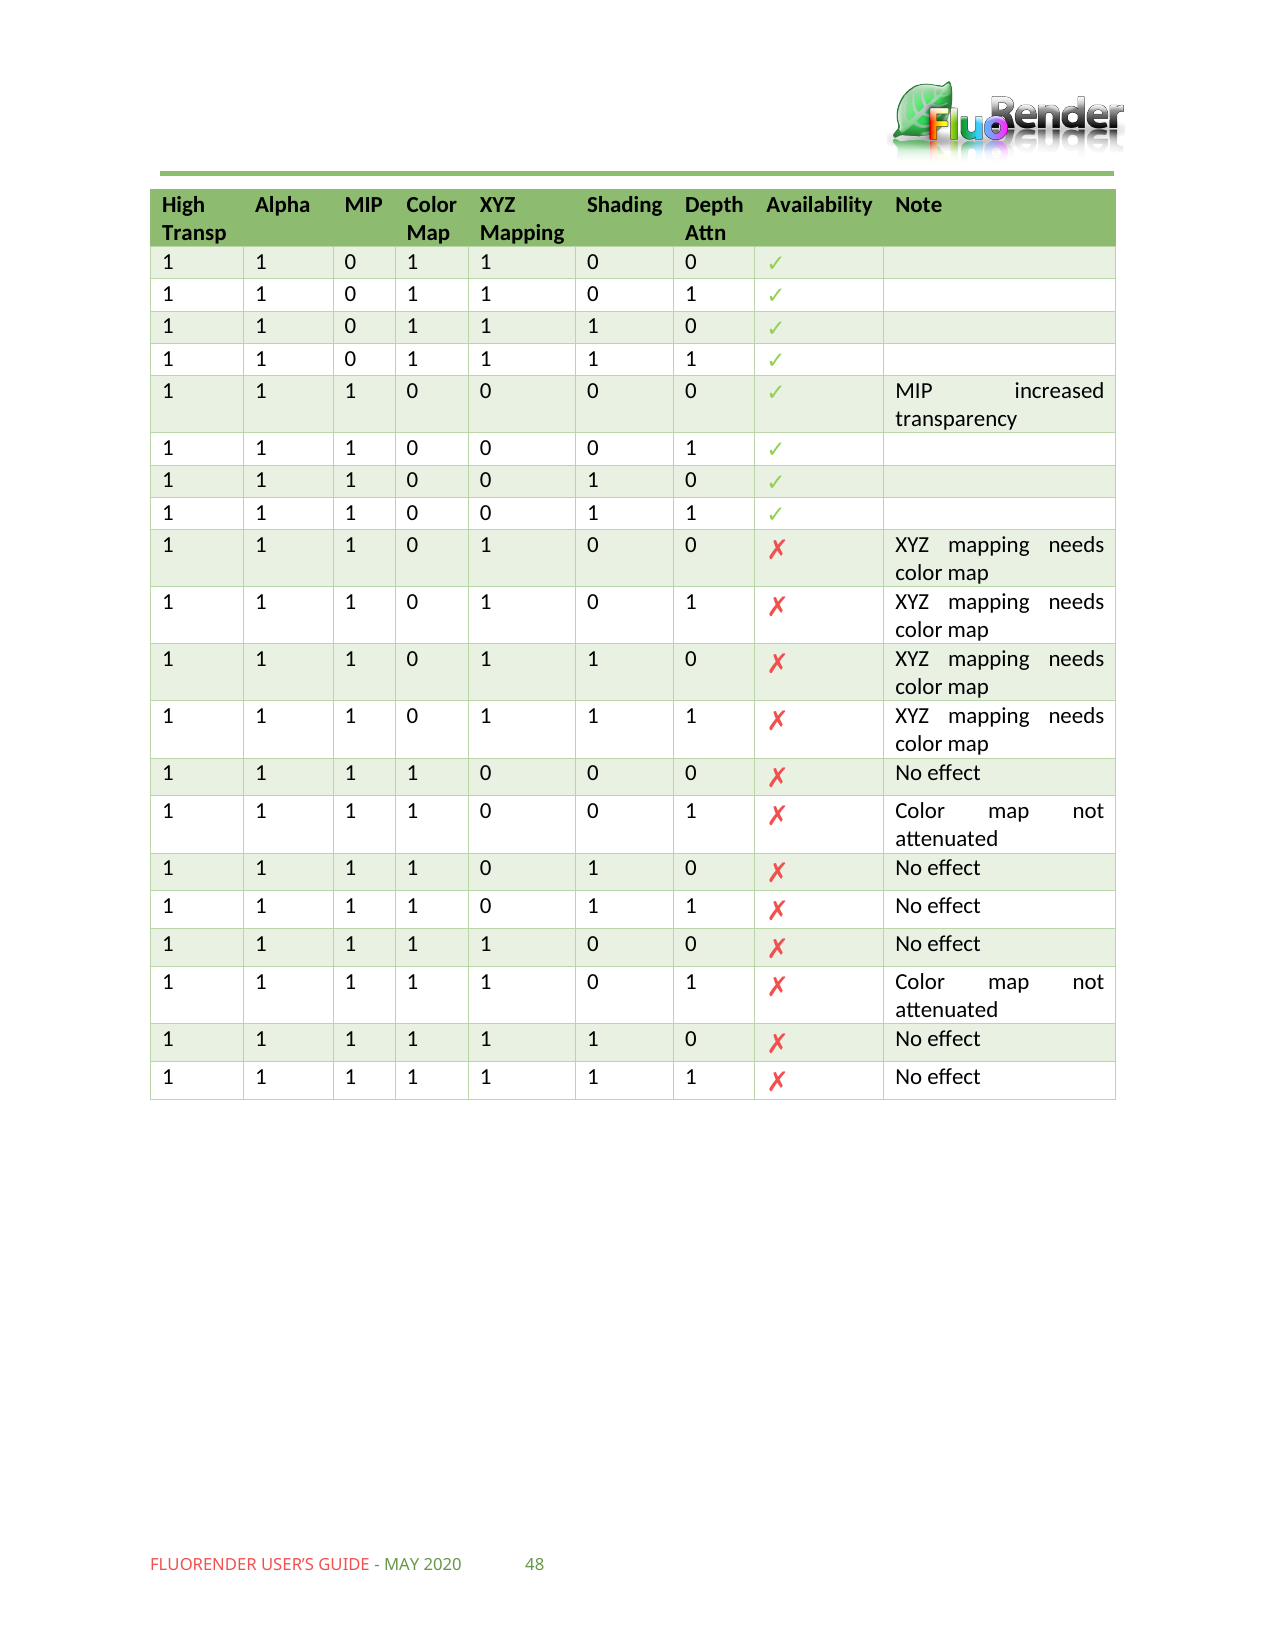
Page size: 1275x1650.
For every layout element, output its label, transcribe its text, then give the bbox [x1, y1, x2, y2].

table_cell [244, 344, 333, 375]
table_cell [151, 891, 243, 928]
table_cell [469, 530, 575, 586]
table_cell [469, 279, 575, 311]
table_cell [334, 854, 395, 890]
table_cell 0 [334, 247, 395, 278]
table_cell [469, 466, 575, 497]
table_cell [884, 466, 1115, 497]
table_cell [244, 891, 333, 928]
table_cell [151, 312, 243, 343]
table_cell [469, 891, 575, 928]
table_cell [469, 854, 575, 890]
table_cell 0 [576, 247, 673, 278]
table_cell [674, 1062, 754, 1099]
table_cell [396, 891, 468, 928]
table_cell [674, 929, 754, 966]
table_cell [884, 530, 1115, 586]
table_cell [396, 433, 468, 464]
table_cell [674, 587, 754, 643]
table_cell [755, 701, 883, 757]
table_cell 1 [151, 279, 243, 311]
table_cell [884, 247, 1115, 278]
table_cell 1 [151, 247, 243, 278]
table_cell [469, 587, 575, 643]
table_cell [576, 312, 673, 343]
picture [887, 75, 1125, 165]
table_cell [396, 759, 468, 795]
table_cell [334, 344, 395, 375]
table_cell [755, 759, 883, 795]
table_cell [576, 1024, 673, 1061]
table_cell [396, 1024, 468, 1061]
table_cell 1 [244, 279, 333, 311]
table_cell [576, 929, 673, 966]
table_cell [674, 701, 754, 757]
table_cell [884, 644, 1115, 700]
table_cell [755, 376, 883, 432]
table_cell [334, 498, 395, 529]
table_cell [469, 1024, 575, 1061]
table_header Shading [576, 190, 673, 246]
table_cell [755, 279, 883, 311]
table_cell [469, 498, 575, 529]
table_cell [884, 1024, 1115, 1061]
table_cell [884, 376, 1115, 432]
table_header MIP [334, 190, 395, 246]
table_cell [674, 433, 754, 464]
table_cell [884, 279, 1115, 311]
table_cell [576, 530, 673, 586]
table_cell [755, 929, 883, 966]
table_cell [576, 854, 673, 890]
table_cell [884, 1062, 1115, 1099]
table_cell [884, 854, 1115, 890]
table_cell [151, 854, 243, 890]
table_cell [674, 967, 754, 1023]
table_cell 0 [334, 279, 395, 311]
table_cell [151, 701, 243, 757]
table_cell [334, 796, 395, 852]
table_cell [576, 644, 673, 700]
table_cell ✓ [755, 247, 883, 278]
table_header Availability [755, 190, 883, 246]
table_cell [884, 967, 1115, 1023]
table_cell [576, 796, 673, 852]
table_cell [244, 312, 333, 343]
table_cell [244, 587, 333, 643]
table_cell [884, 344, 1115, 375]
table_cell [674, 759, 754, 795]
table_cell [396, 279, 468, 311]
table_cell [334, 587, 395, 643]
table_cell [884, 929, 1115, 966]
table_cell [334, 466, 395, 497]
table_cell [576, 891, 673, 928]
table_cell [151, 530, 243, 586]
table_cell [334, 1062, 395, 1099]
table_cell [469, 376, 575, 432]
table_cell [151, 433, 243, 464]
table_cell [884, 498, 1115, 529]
table_header Note [884, 190, 1115, 246]
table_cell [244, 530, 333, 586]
table_header High Transp [151, 190, 243, 246]
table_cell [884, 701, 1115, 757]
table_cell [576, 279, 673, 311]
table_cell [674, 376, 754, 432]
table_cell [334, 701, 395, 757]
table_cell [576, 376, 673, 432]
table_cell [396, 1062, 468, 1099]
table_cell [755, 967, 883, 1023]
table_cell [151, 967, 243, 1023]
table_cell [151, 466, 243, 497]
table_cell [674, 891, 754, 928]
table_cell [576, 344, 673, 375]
table_cell 1 [244, 247, 333, 278]
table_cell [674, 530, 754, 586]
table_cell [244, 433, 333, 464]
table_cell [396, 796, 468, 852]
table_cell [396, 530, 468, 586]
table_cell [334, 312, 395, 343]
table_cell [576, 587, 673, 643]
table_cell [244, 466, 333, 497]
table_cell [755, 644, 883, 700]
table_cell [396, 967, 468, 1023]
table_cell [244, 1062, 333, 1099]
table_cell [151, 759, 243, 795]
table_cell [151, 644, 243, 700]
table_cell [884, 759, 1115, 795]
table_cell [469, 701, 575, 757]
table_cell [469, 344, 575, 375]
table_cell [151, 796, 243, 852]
table_header XYZ Mapping [469, 190, 575, 246]
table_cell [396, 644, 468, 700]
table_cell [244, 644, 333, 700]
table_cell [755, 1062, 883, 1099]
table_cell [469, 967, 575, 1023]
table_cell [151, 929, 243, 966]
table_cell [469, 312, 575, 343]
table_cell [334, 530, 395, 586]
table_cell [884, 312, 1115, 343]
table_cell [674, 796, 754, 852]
table_header Alpha [244, 190, 333, 246]
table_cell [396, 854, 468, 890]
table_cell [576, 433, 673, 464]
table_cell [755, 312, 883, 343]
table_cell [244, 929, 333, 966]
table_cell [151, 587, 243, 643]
table_cell 1 [469, 247, 575, 278]
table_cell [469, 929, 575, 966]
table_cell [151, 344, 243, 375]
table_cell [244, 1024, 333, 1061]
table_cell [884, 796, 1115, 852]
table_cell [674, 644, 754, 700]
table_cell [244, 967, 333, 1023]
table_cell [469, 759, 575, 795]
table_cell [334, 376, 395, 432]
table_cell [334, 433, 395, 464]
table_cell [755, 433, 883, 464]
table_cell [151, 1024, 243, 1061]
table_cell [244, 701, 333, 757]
table_cell 1 [396, 247, 468, 278]
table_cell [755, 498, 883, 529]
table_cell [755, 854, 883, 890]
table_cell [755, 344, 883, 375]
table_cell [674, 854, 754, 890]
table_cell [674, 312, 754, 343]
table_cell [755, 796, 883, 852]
table_header Color Map [396, 190, 468, 246]
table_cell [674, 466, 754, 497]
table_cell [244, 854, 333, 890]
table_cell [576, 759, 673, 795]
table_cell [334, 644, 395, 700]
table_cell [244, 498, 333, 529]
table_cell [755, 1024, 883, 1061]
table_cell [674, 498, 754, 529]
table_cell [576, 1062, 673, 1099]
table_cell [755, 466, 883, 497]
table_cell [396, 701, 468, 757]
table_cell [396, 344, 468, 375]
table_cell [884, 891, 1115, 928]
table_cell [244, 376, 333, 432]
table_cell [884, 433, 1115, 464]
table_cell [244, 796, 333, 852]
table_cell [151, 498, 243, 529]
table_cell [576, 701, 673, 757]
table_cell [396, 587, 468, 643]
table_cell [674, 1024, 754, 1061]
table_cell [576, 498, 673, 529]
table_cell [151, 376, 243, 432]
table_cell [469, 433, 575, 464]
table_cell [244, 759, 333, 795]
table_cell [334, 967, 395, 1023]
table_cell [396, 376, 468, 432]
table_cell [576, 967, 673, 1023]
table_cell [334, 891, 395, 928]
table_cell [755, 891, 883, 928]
table_cell 0 [674, 247, 754, 278]
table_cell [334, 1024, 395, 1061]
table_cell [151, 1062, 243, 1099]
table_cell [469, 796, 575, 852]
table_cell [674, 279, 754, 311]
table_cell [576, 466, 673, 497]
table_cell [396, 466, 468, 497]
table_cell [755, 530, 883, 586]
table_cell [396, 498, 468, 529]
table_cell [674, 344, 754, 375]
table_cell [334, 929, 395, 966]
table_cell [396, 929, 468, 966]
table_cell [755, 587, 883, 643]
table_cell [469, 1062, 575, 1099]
table_header Depth Attn [674, 190, 754, 246]
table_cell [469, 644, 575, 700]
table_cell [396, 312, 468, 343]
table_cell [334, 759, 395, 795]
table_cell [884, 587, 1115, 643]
